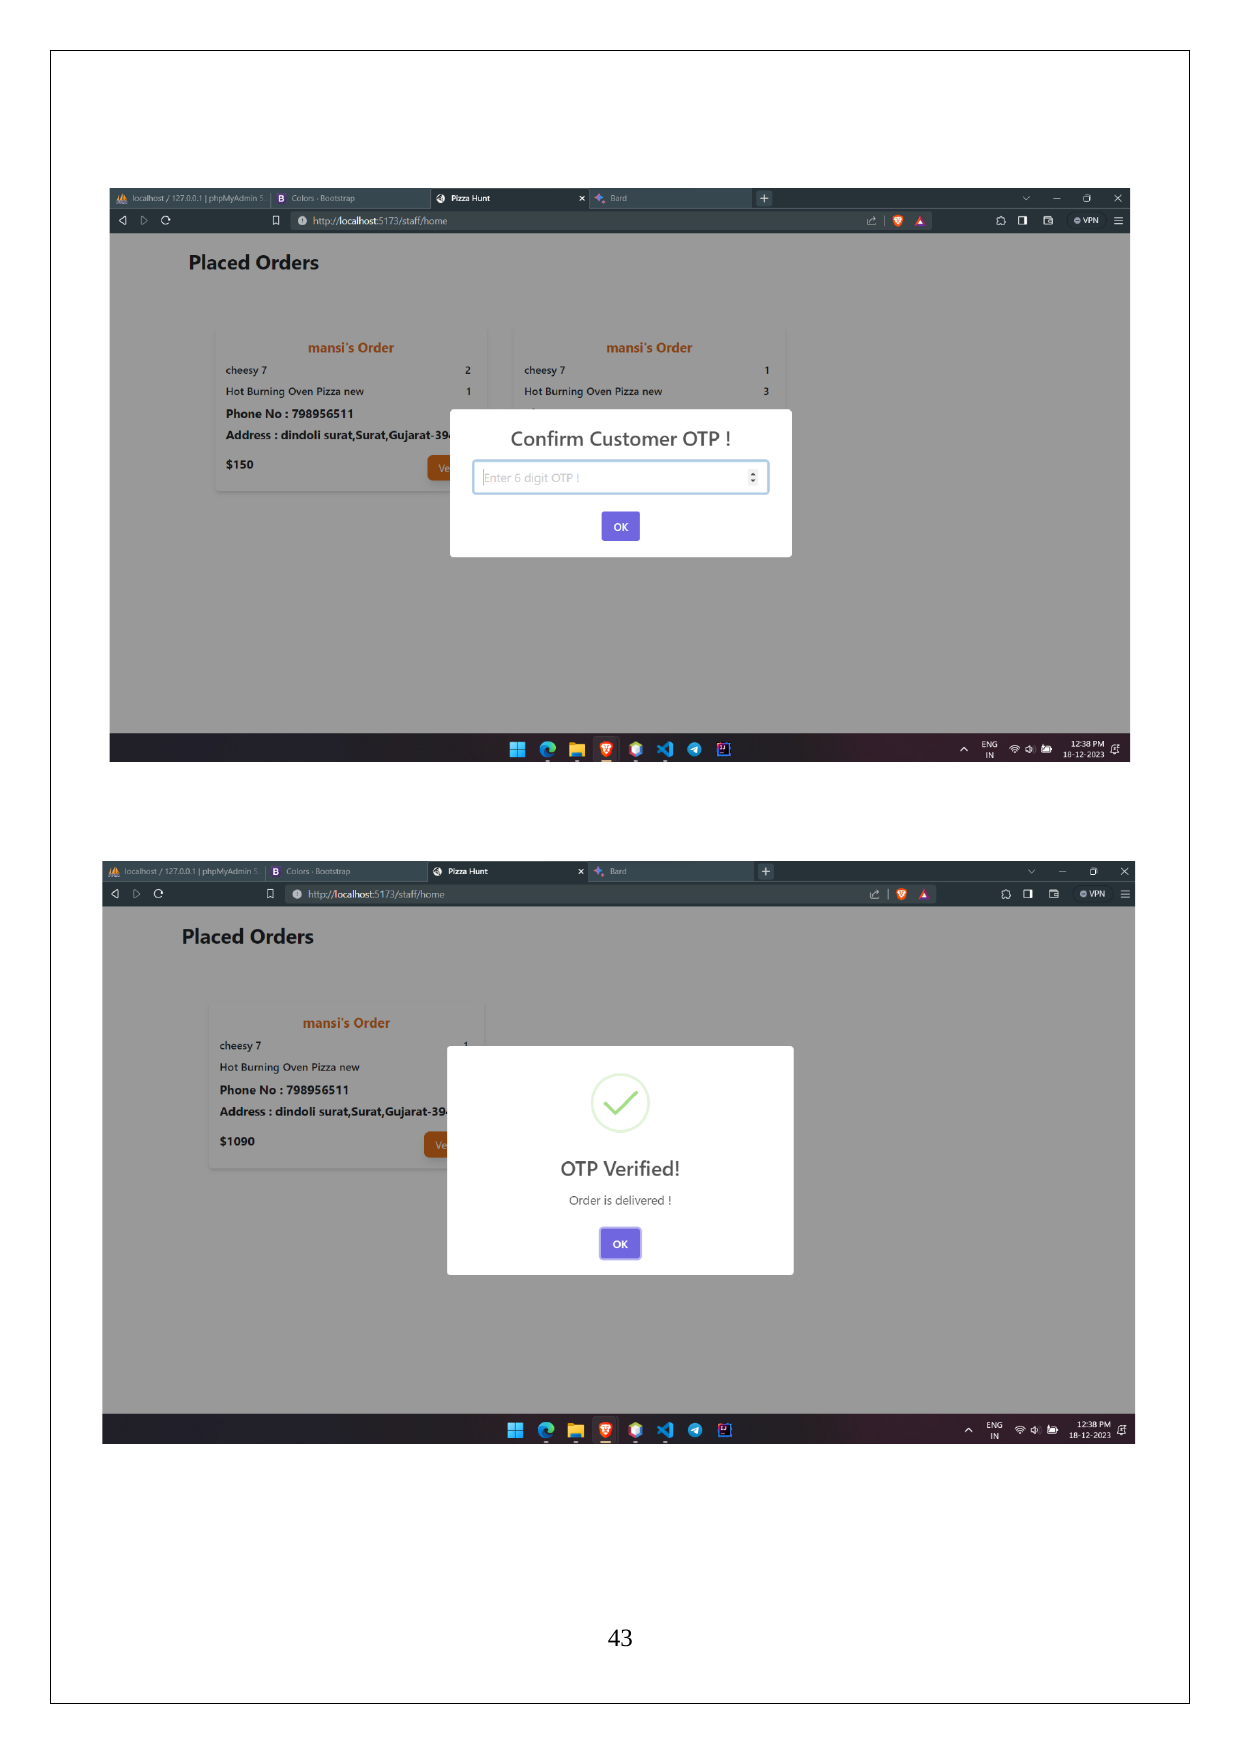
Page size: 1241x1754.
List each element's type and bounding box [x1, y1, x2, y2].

picture [100, 861, 1134, 1443]
picture [108, 188, 1129, 760]
